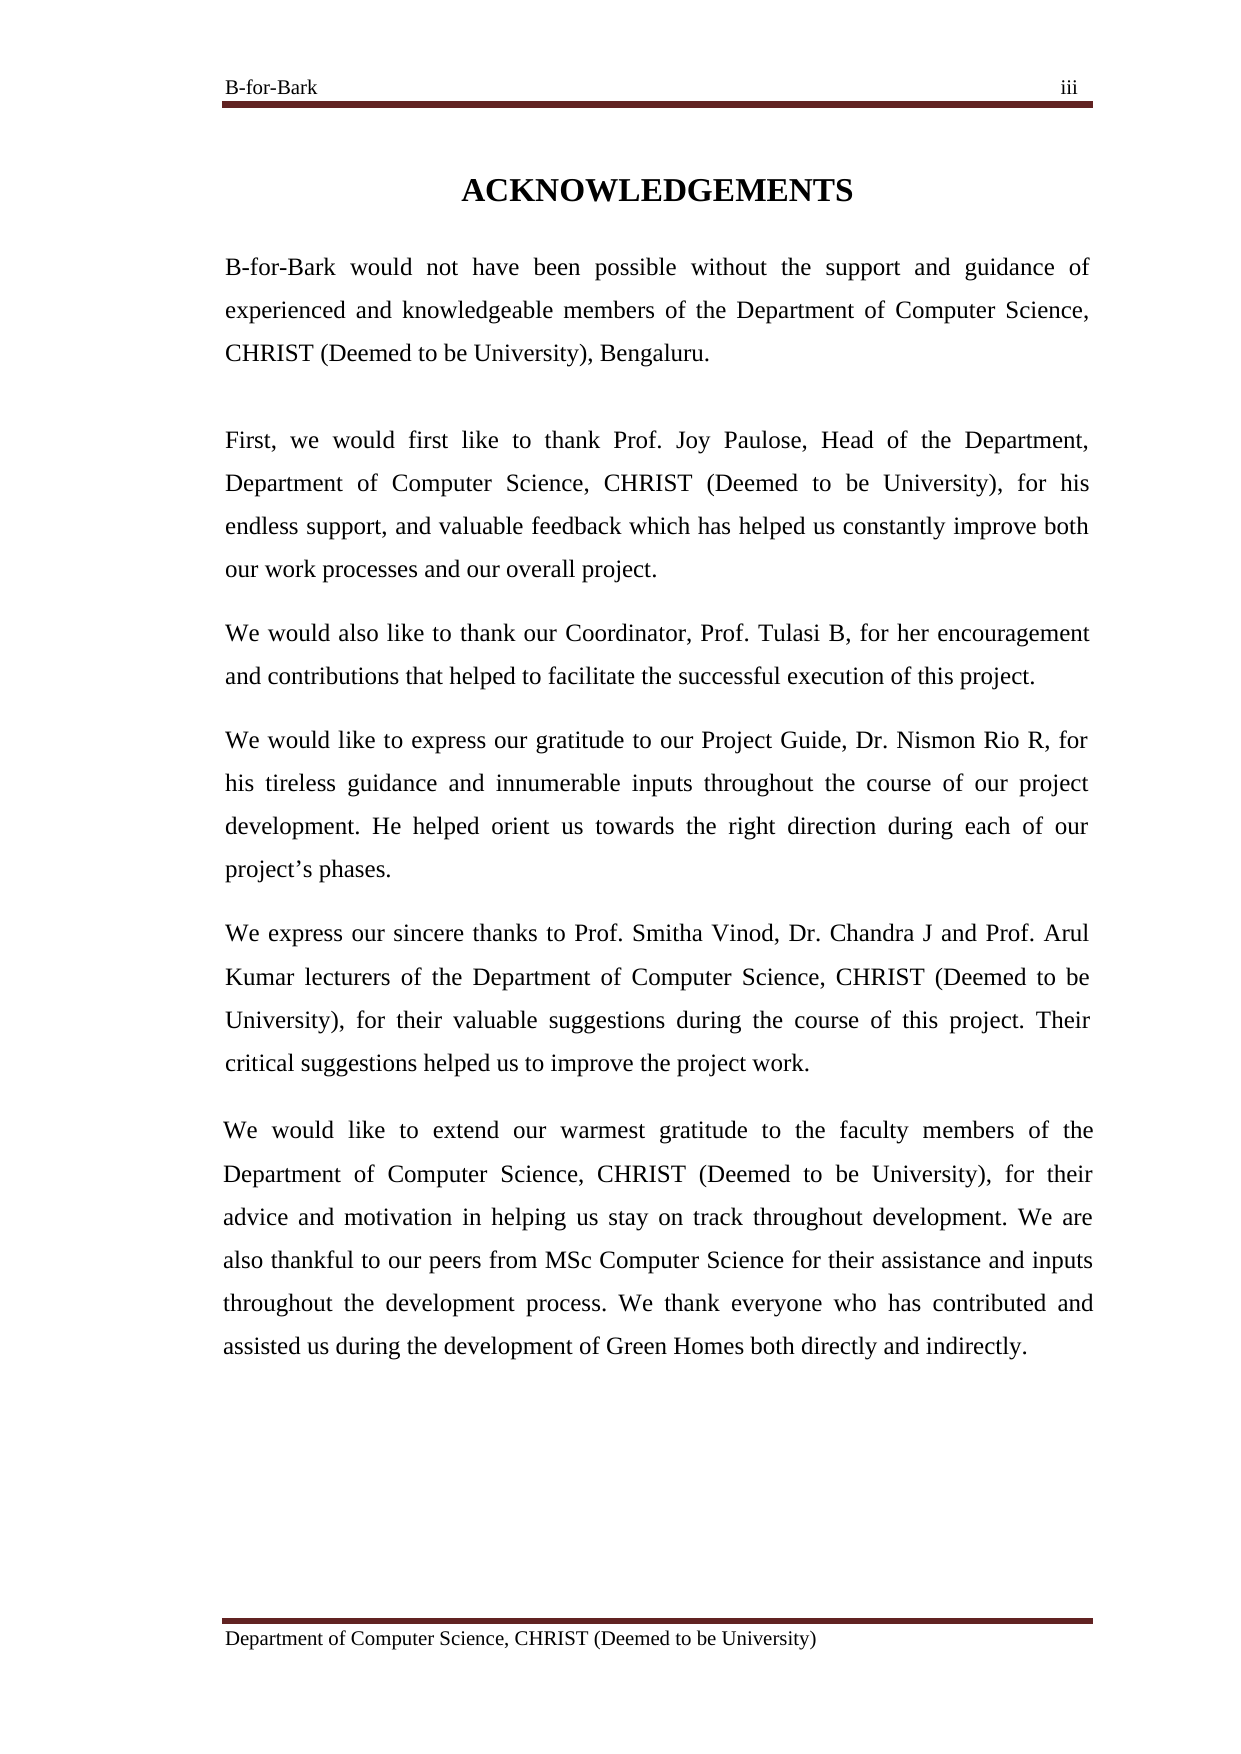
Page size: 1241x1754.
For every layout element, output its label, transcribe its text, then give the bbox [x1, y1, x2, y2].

text We express our sincere thanks to Prof. Smitha Vinod, Dr. Chandra J and Prof. Arul Kumar lecturers of the Department of Computer Science, CHRIST (Deemed to be University), for their valuable suggestions during the course of this project. Their critical suggestions helped us to improve the project work. [225, 918, 1091, 1077]
subtitle ACKNOWLEDGEMENTS [461, 170, 1126, 209]
text We would also like to thank our Coordinator, Prof. Tulasi B, for her encouragement and contributions that helped to facilitate the successful execution of this project. [225, 618, 1091, 690]
subtitle First, we would first like to thank Prof. Joy Paulose, Head of the Department, Department of Computer Science, CHRIST (Deemed to be University), for his endless support, and valuable feedback which has helped us constantly improve both our work processes and our overall project. [225, 425, 1090, 583]
text We would like to express our gratitude to our Project Guide, Dr. Nismon Rio R, for his tireless guidance and innumerable inputs throughout the course of our project development. He helped orient us towards the right direction during each of our project’s phases. [225, 725, 1090, 883]
subtitle B-for-Bark would not have been possible without the support and guidance of experienced and knowledgeable members of the Department of Computer Science, CHRIST (Deemed to be University), Bengaluru. [225, 252, 1090, 367]
text We would like to extend our warmest gratitude to the faculty members of the Department of Computer Science, CHRIST (Deemed to be University), for their advice and motivation in helping us stay on track throughout development. We are also thankful to our peers from MSc Computer Science for their assistance and inputs throughout the development process. We thank everyone who has contributed and assisted us during the development of Green Homes both directly and indirectly. [223, 1116, 1094, 1360]
